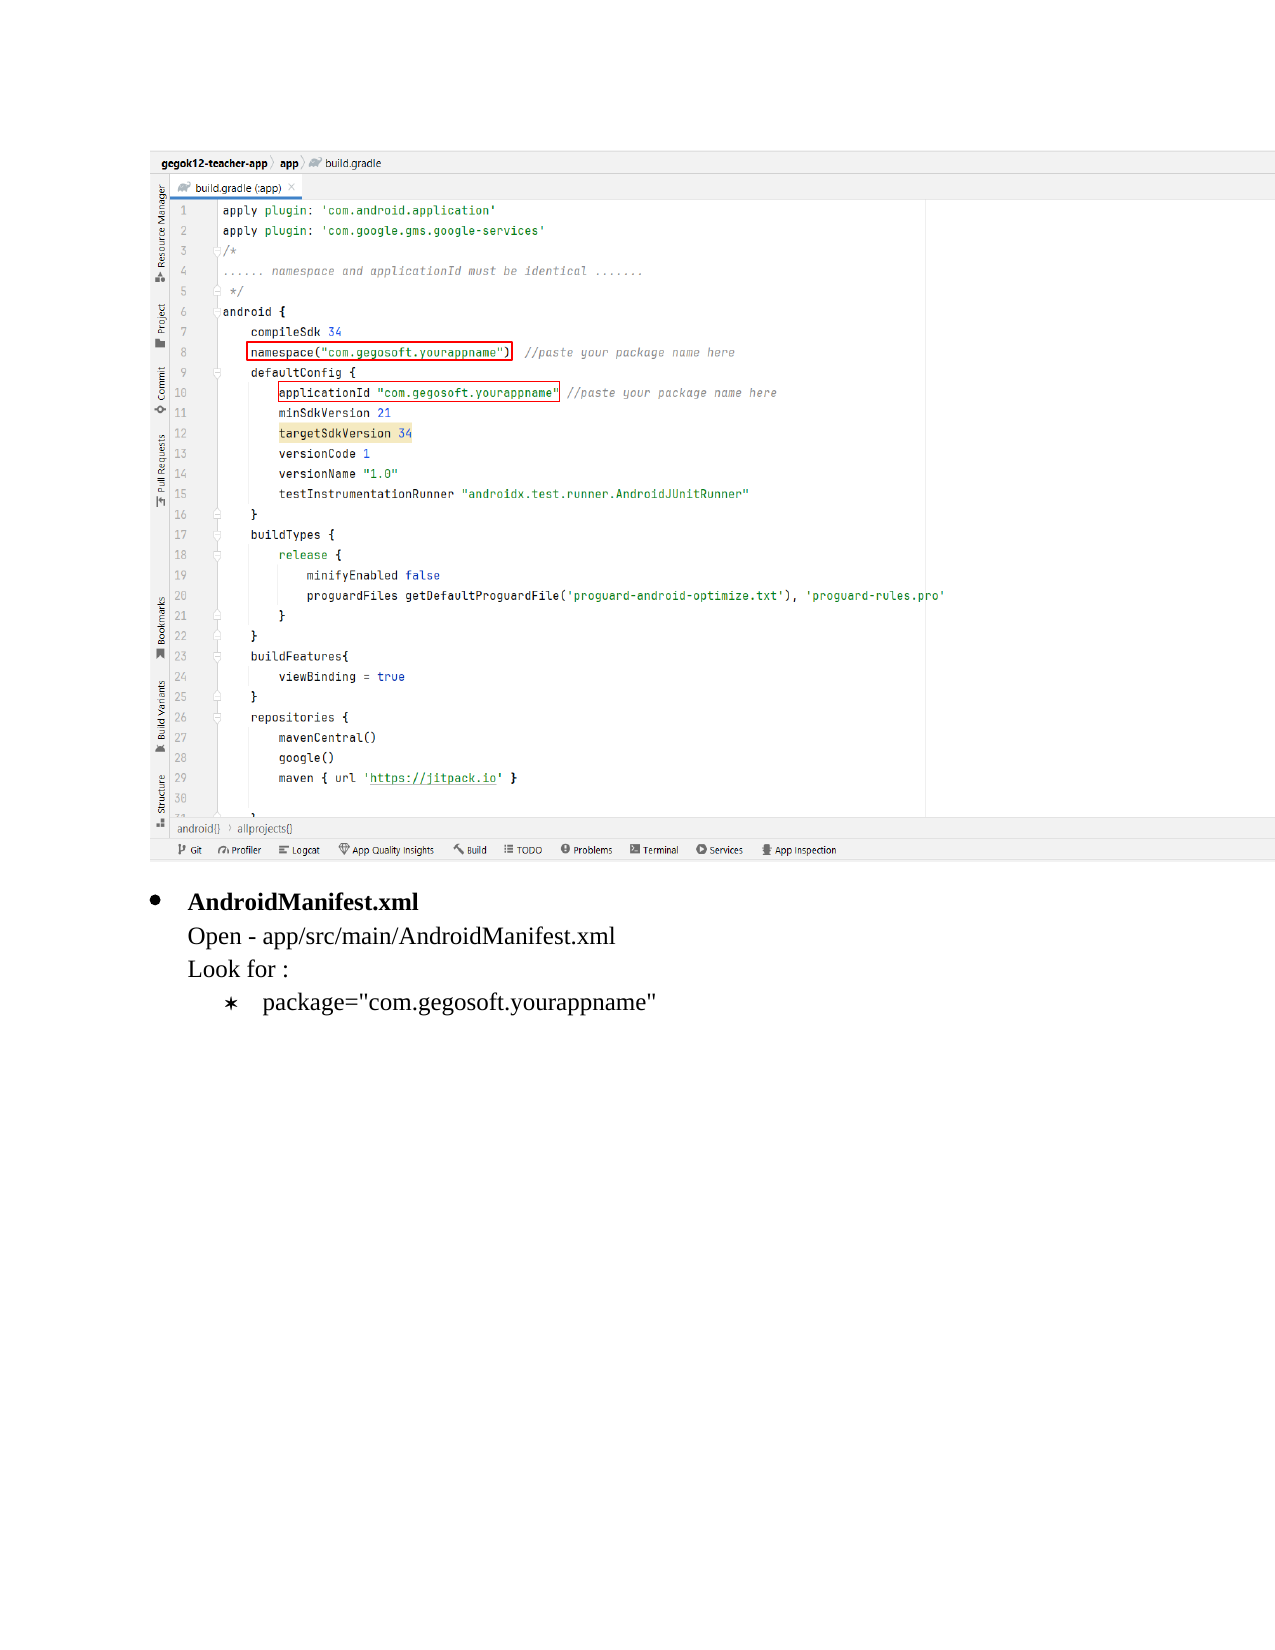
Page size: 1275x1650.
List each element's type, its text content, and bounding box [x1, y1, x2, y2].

picture [150, 150, 1275, 862]
list Open - app/src/main/AndroidManifest.xml Look for : [187, 921, 1125, 983]
list package="com.gegosoft.yourappname" [225, 987, 1125, 1016]
list AndroidManifest.xml [150, 887, 1125, 916]
